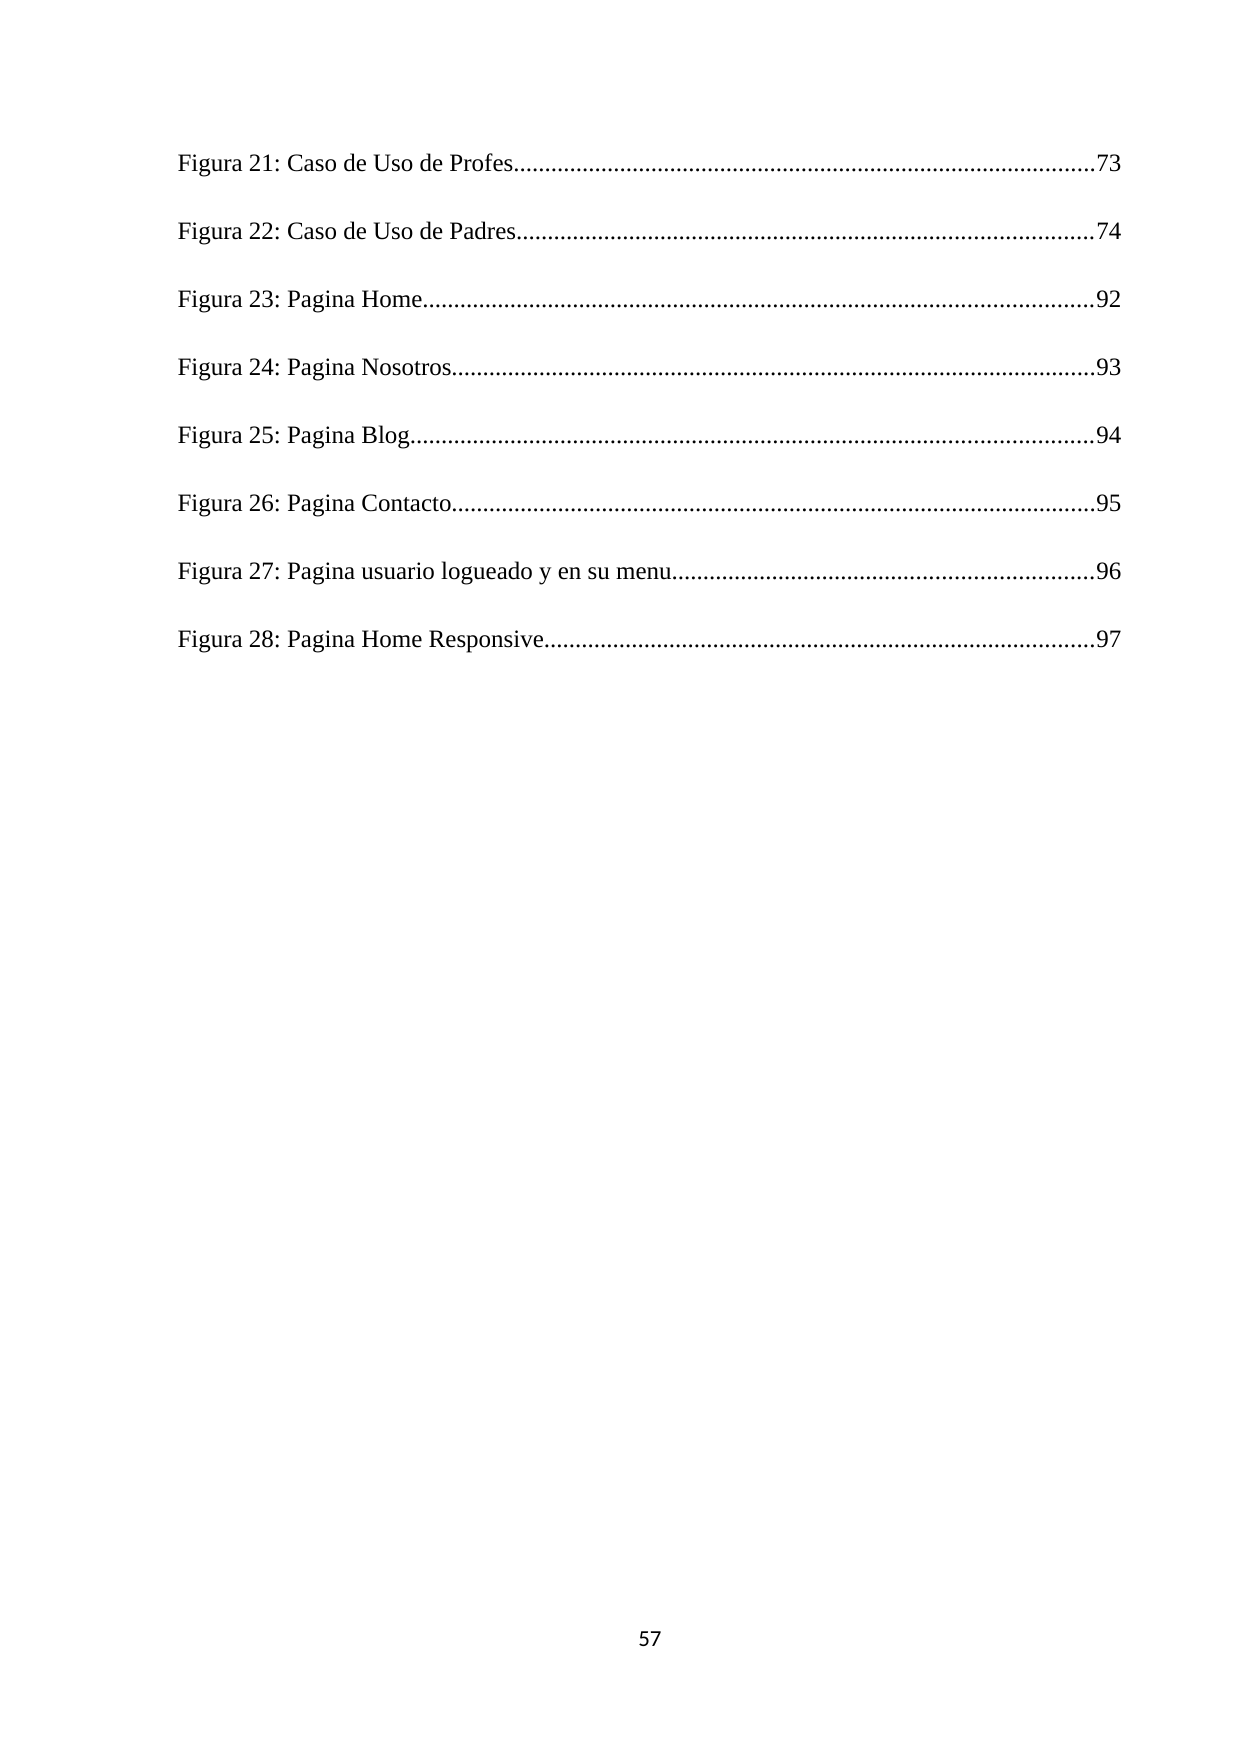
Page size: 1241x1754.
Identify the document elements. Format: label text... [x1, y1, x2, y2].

text Figura 24: Pagina Nosotros 93 [177, 352, 1122, 381]
text Figura 22: Caso de Uso de Padres 74 [177, 216, 1122, 244]
text Figura 23: Pagina Home 92 [177, 284, 1122, 313]
text Figura 21: Caso de Uso de Profes 73 [177, 148, 1122, 176]
text Figura 26: Pagina Contacto 95 [177, 488, 1122, 517]
text Figura 27: Pagina usuario logueado y en su menu 96 [177, 556, 1122, 585]
text Figura 25: Pagina Blog 94 [177, 420, 1122, 449]
text Figura 28: Pagina Home Responsive 97 [177, 624, 1122, 653]
